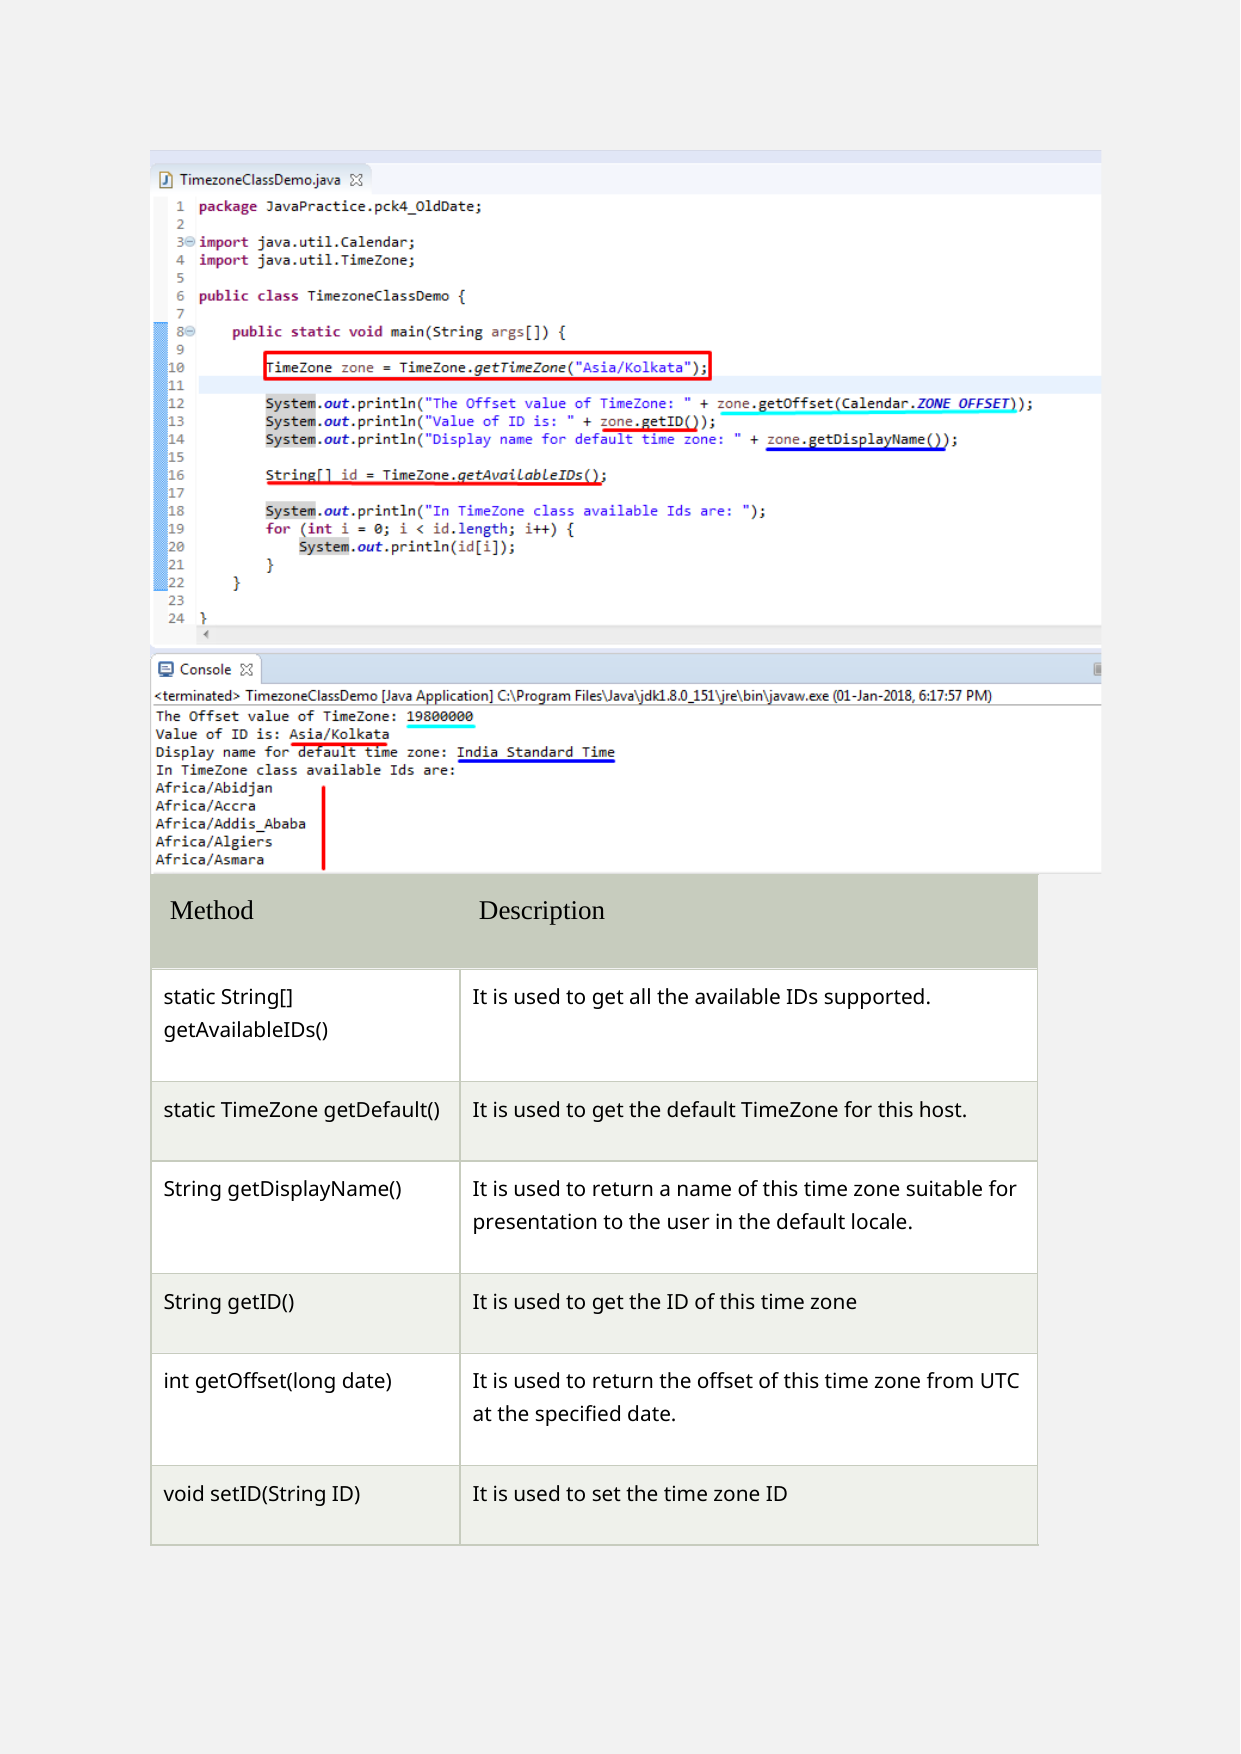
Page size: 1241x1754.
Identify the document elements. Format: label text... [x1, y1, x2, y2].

table_cell Java TimeZone class represents a time zone offset, and also figures out daylight savings. It inherits the Object class. [139, 150, 1101, 1602]
picture [150, 150, 1102, 874]
